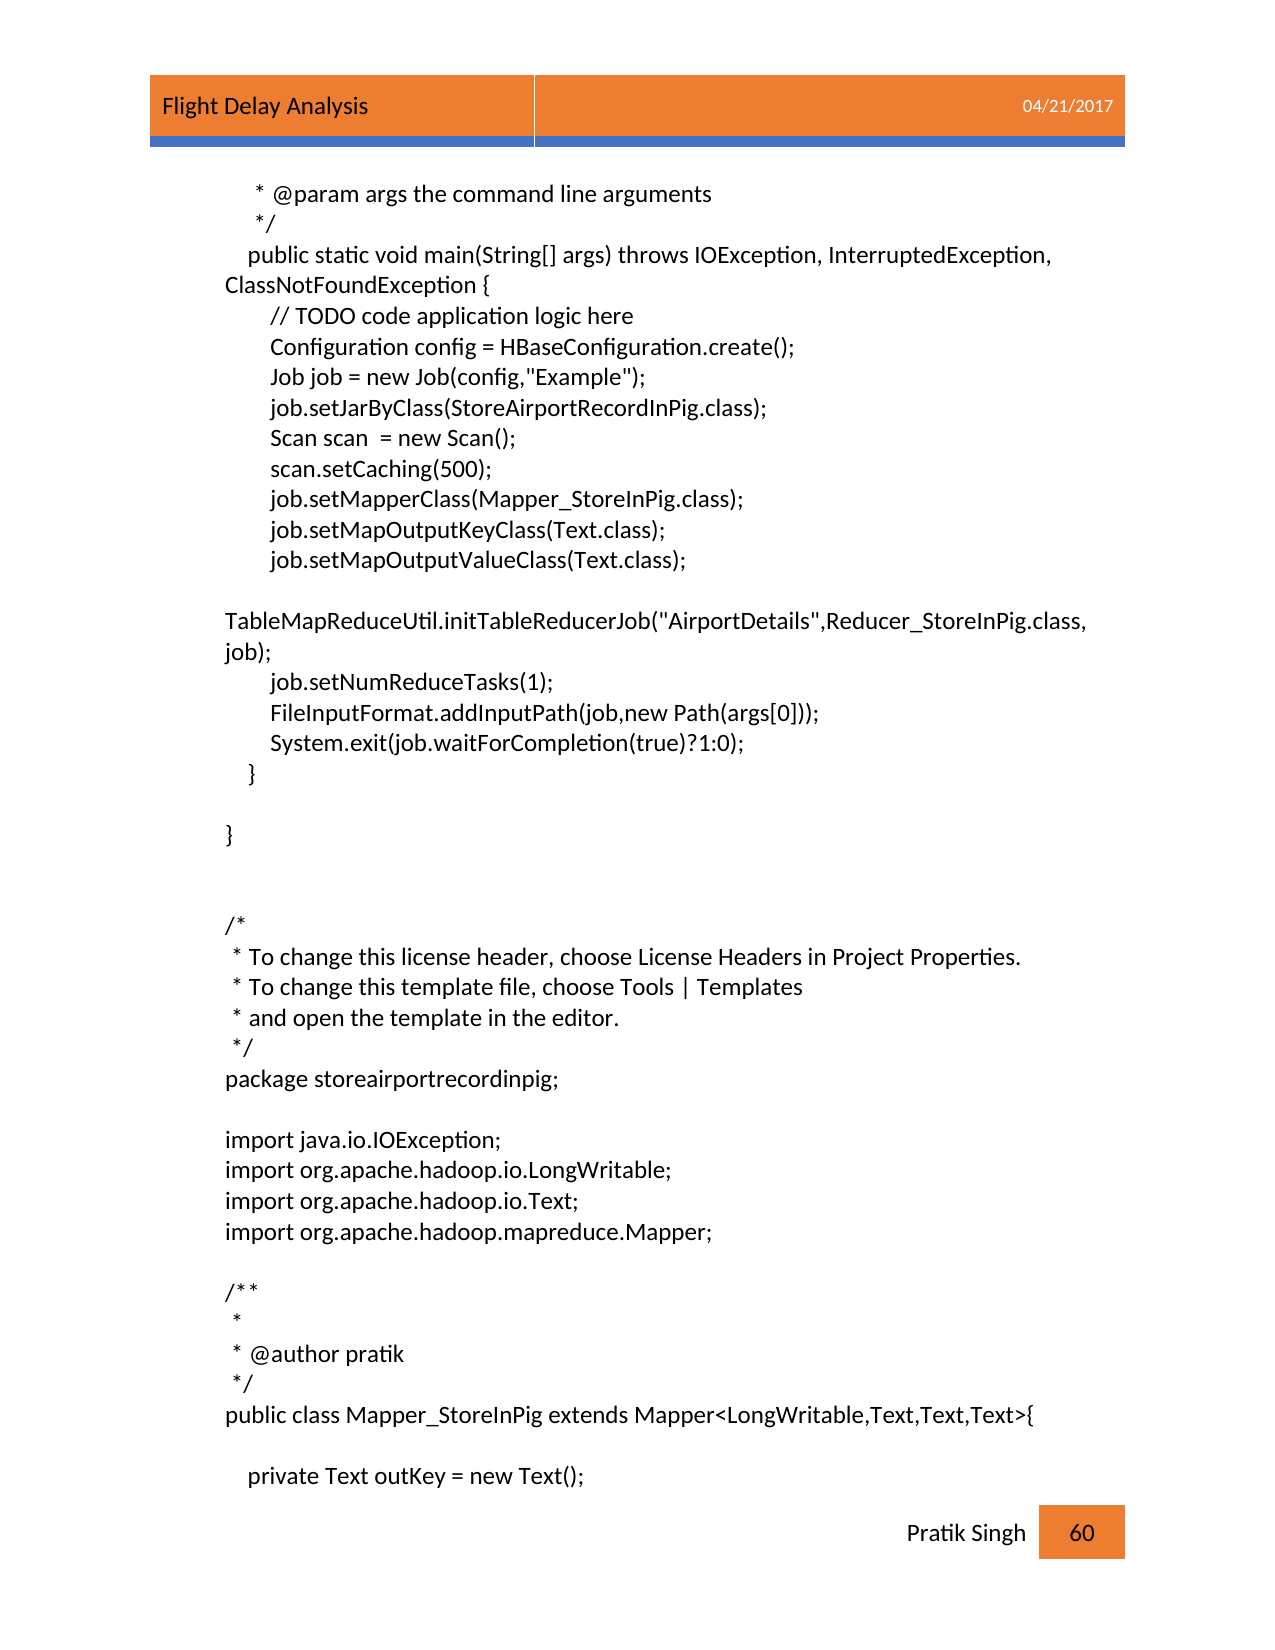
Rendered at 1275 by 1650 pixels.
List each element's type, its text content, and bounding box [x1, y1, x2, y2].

list /** [225, 1277, 1125, 1307]
list public static void main(String[] args) throws IOException, InterruptedException, ClassNotFoundException { [225, 239, 1125, 300]
list job.setNumReduceTasks(1); [225, 666, 1125, 697]
list scan.setCaching(500); [225, 453, 1125, 483]
list private Text outKey = new Text(); [225, 1460, 1125, 1490]
list Job job = new Job(config,"Example"); [225, 361, 1125, 392]
list Configuration config = HBaseConfiguration.create(); [225, 331, 1125, 361]
list job.setMapOutputKeyClass(Text.class); [225, 514, 1125, 544]
list * To change this license header, choose License Headers in Project Properties. [225, 941, 1125, 972]
list public class Mapper_StoreInPig extends Mapper<LongWritable,Text,Text,Text>{ [225, 1399, 1125, 1429]
list Scan scan = new Scan(); [225, 422, 1125, 453]
list * and open the template in the editor. [225, 1002, 1125, 1033]
list FileInputFormat.addInputPath(job,new Path(args[0])); [225, 697, 1125, 727]
list import org.apache.hadoop.io.LongWritable; [225, 1155, 1125, 1185]
list job.setMapOutputValueClass(Text.class); [225, 544, 1125, 575]
list job.setMapperClass(Mapper_StoreInPig.class); [225, 483, 1125, 514]
list */ [225, 1368, 1125, 1399]
list * To change this template file, choose Tools | Templates [225, 972, 1125, 1002]
list * @param args the command line arguments [225, 178, 1125, 208]
list import org.apache.hadoop.io.Text; [225, 1185, 1125, 1216]
list // TODO code application logic here [225, 300, 1125, 331]
list TableMapReduceUtil.initTableReducerJob("AirportDetails",Reducer_StoreInPig.class, job); [225, 575, 1125, 666]
list /* [225, 911, 1125, 941]
list System.exit(job.waitForCompletion(true)?1:0); [225, 727, 1125, 758]
list package storeairportrecordinpig; [225, 1063, 1125, 1094]
list import org.apache.hadoop.mapreduce.Mapper; [225, 1216, 1125, 1246]
list */ [225, 208, 1125, 239]
list import java.io.IOException; [225, 1124, 1125, 1155]
list } [225, 819, 1125, 849]
list job.setJarByClass(StoreAirportRecordInPig.class); [225, 392, 1125, 422]
list } [225, 758, 1125, 788]
list * [225, 1307, 1125, 1338]
list */ [225, 1033, 1125, 1063]
list * @author pratik [225, 1338, 1125, 1368]
